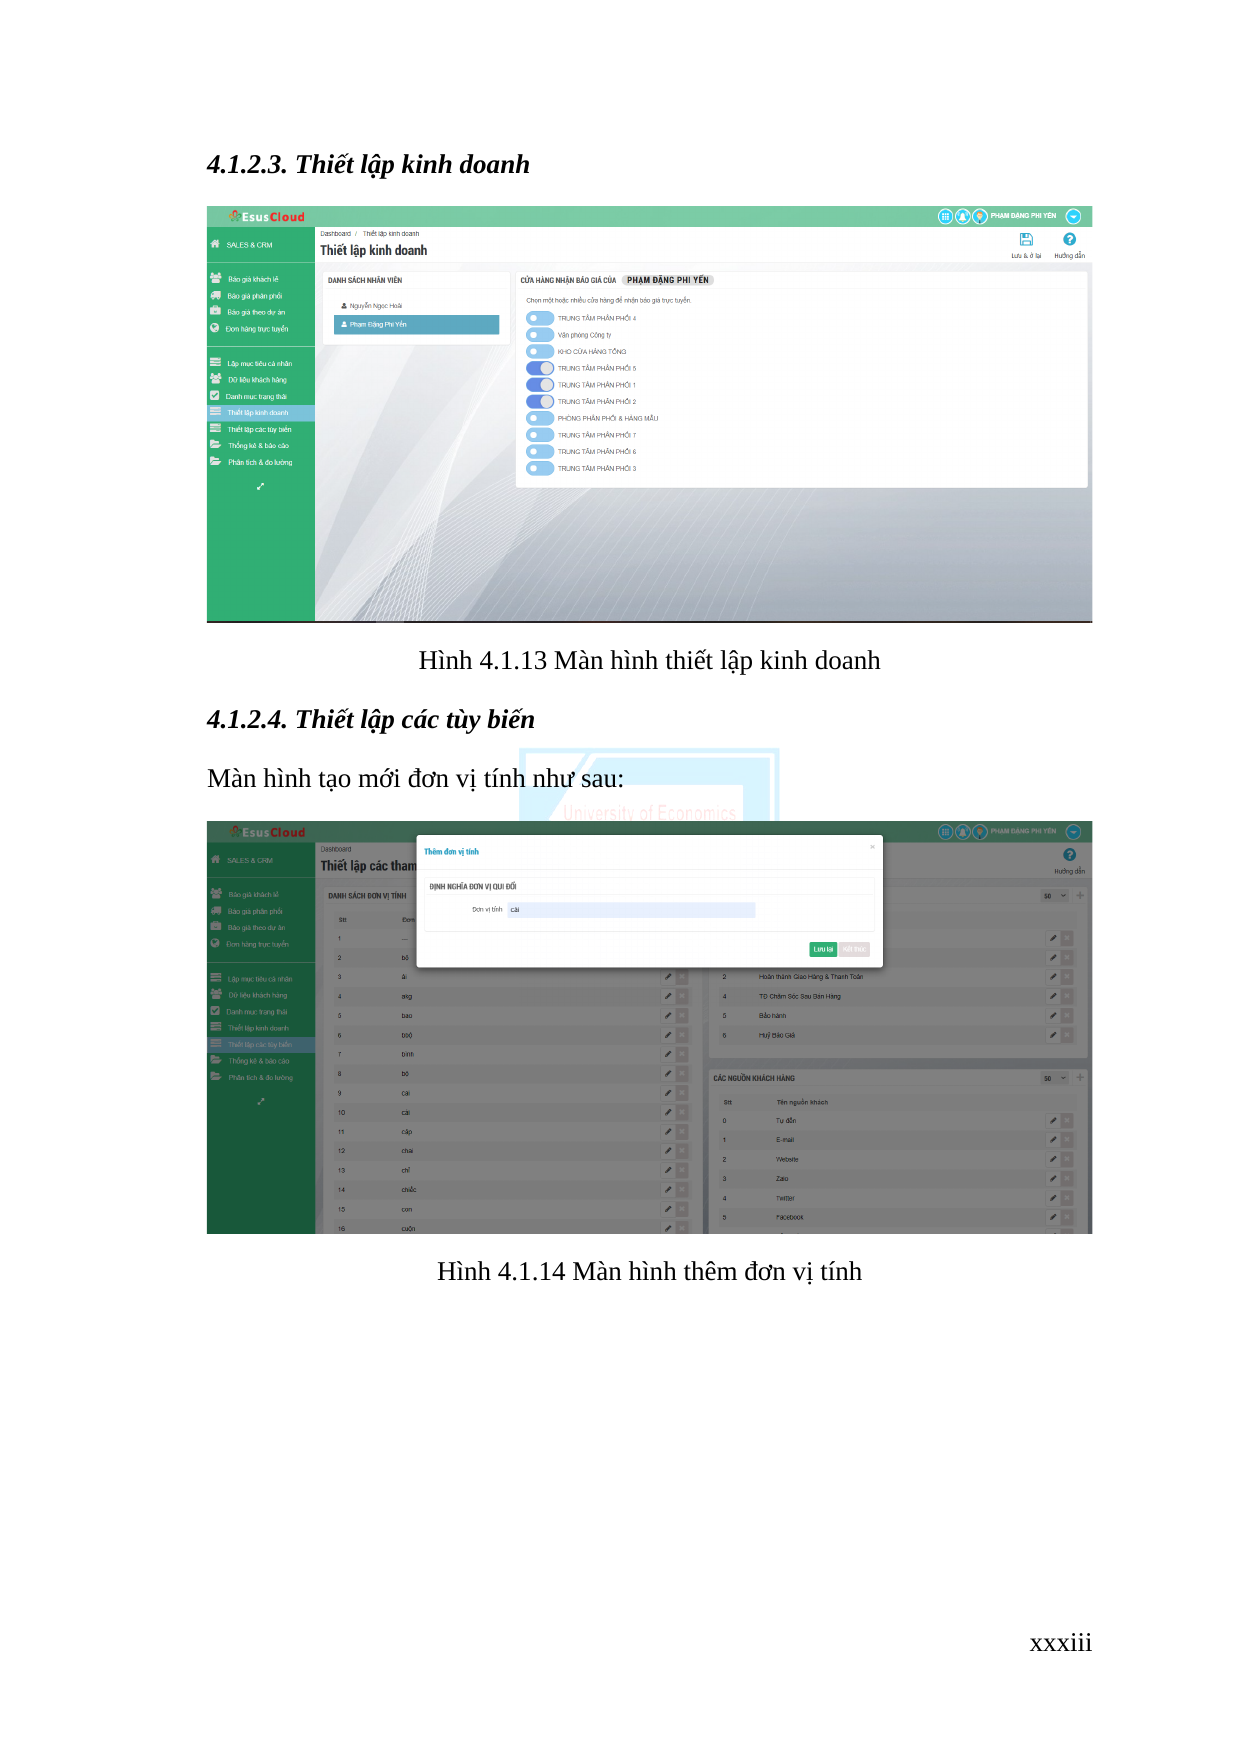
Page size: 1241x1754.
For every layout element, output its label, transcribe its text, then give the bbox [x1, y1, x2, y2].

text Màn hình tạo mới đơn vị tính như sau: [207, 762, 1092, 793]
picture [206, 821, 1093, 1234]
subtitle 4.1.2.4. Thiết lập các tùy biến [207, 703, 1092, 734]
subtitle 4.1.2.3. Thiết lập kinh doanh [207, 148, 1092, 179]
picture [206, 206, 1093, 623]
